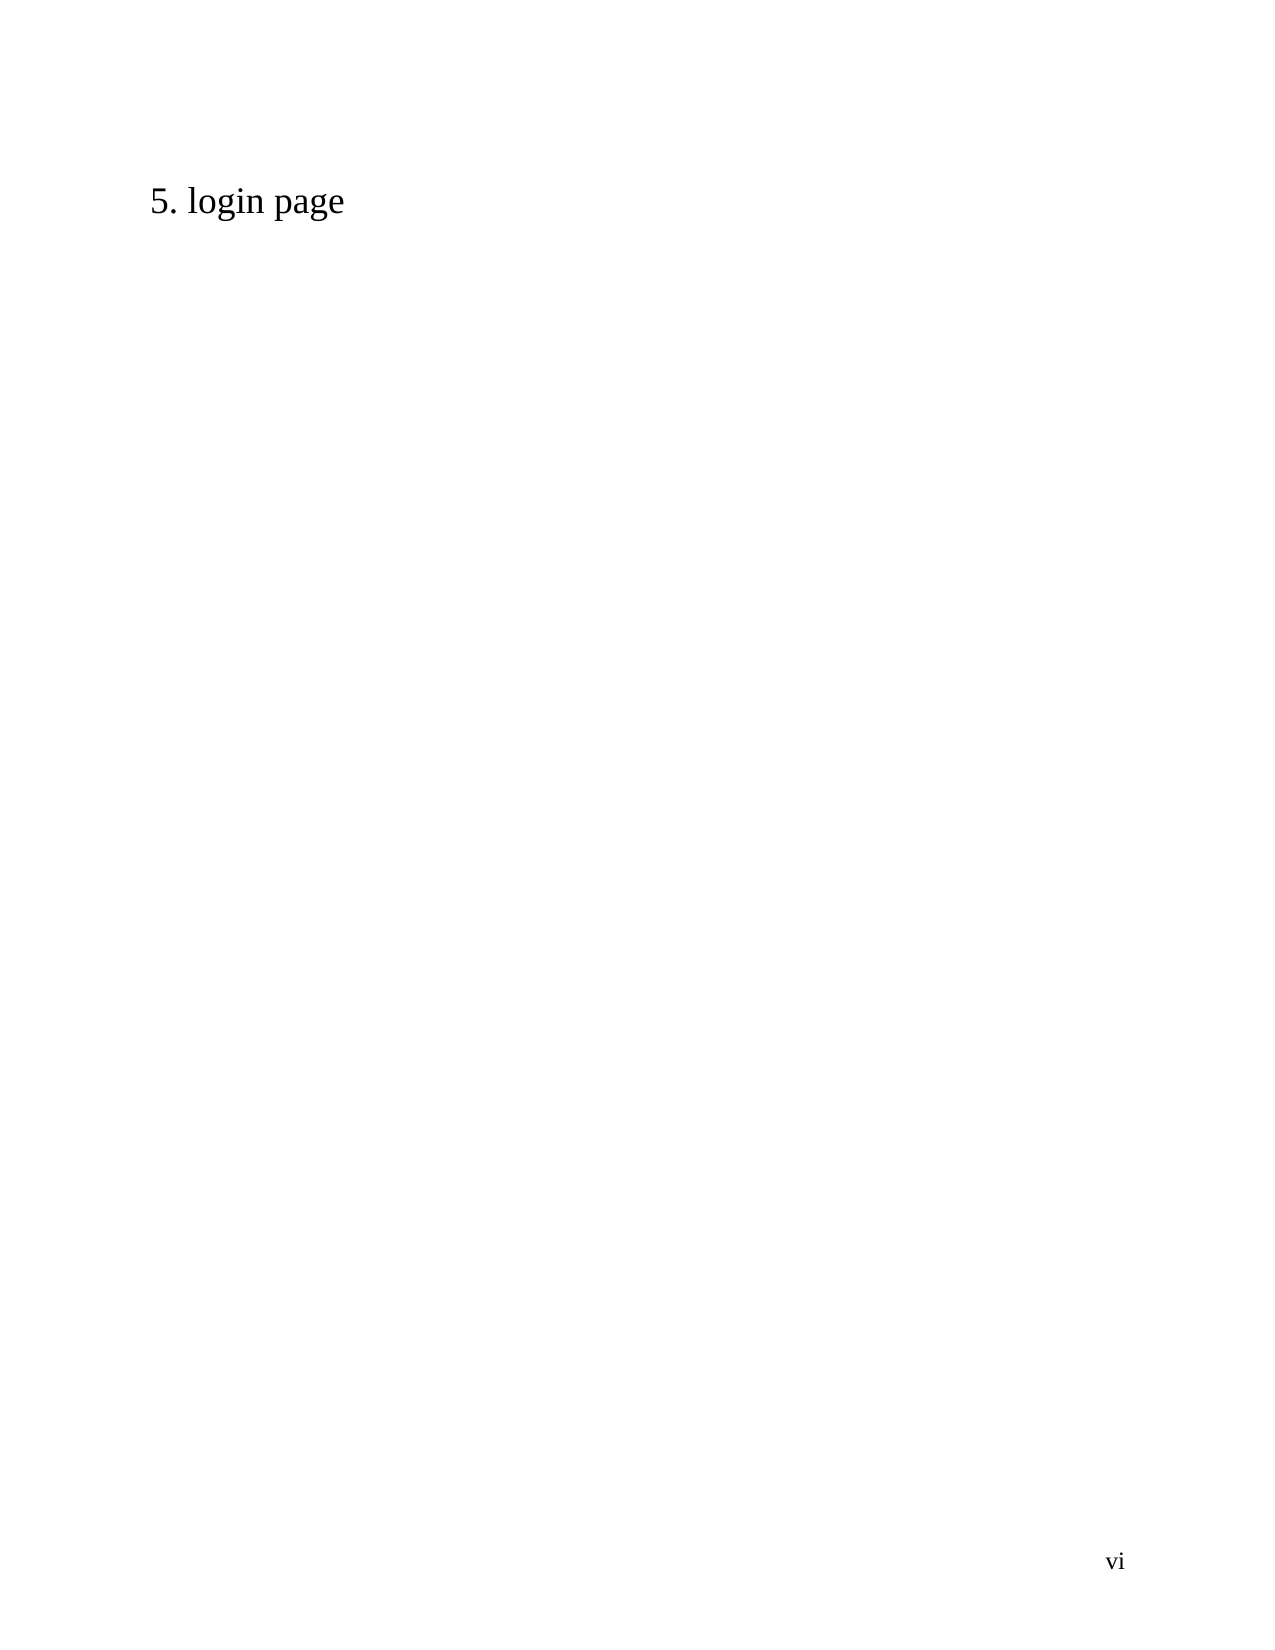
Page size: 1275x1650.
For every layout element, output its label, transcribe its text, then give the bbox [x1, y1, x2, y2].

text 5. login page [150, 179, 1125, 222]
